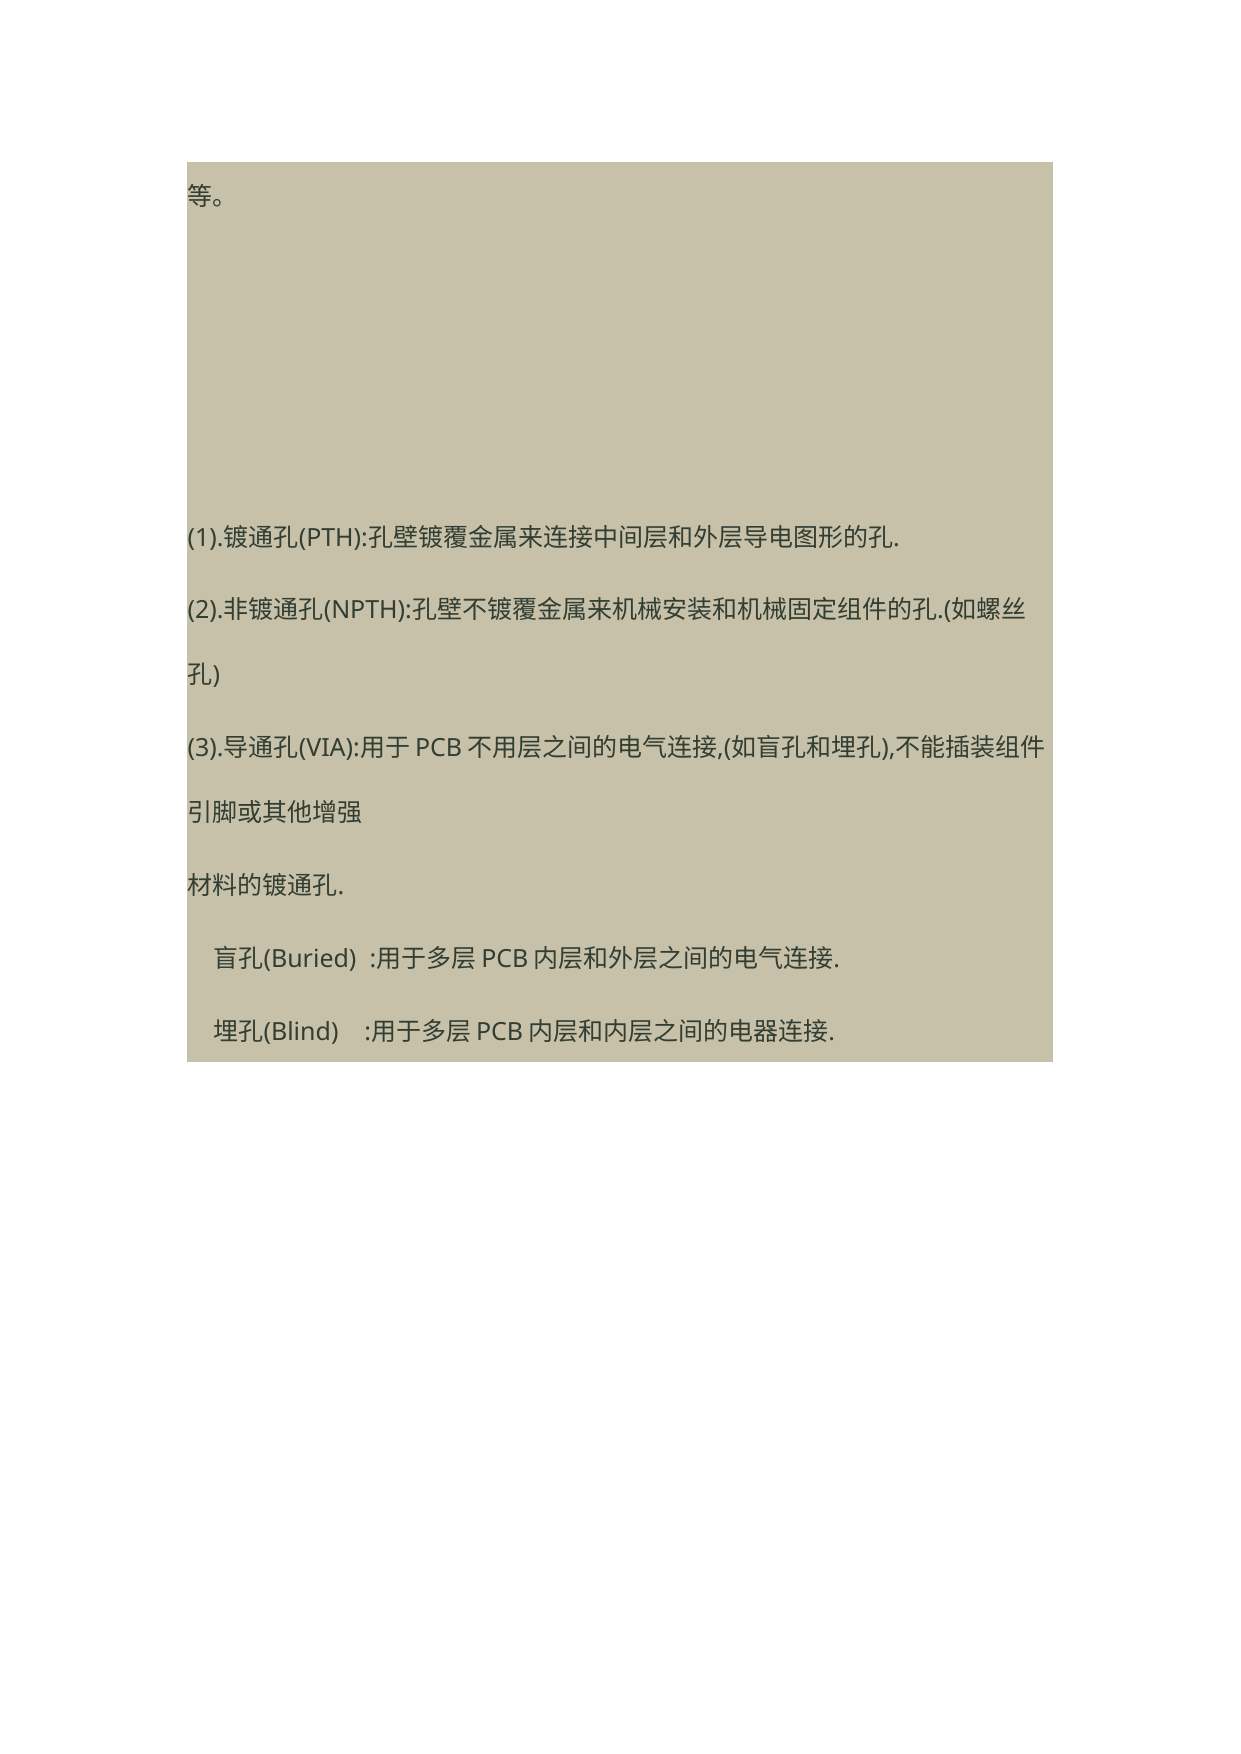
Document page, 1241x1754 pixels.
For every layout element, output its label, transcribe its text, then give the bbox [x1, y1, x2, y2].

text 埋孔(Blind) :用于多层PCB内层和内层之间的电器连接. [187, 997, 1053, 1062]
text 盲孔(Buried) :用于多层PCB内层和外层之间的电气连接. [187, 924, 1053, 989]
text (1).镀通孔(PTH):孔壁镀覆金属来连接中间层和外层导电图形的孔. [187, 503, 1053, 568]
text (3).导通孔(VIA):用于PCB不用层之间的电气连接,(如盲孔和埋孔),不能插装组件引脚或其他增强 [187, 713, 1053, 843]
text 等。 [187, 162, 1053, 227]
text (2).非镀通孔(NPTH):孔壁不镀覆金属来机械安装和机械固定组件的孔.(如螺丝孔) [187, 575, 1053, 705]
text 材料的镀通孔. [187, 851, 1053, 916]
